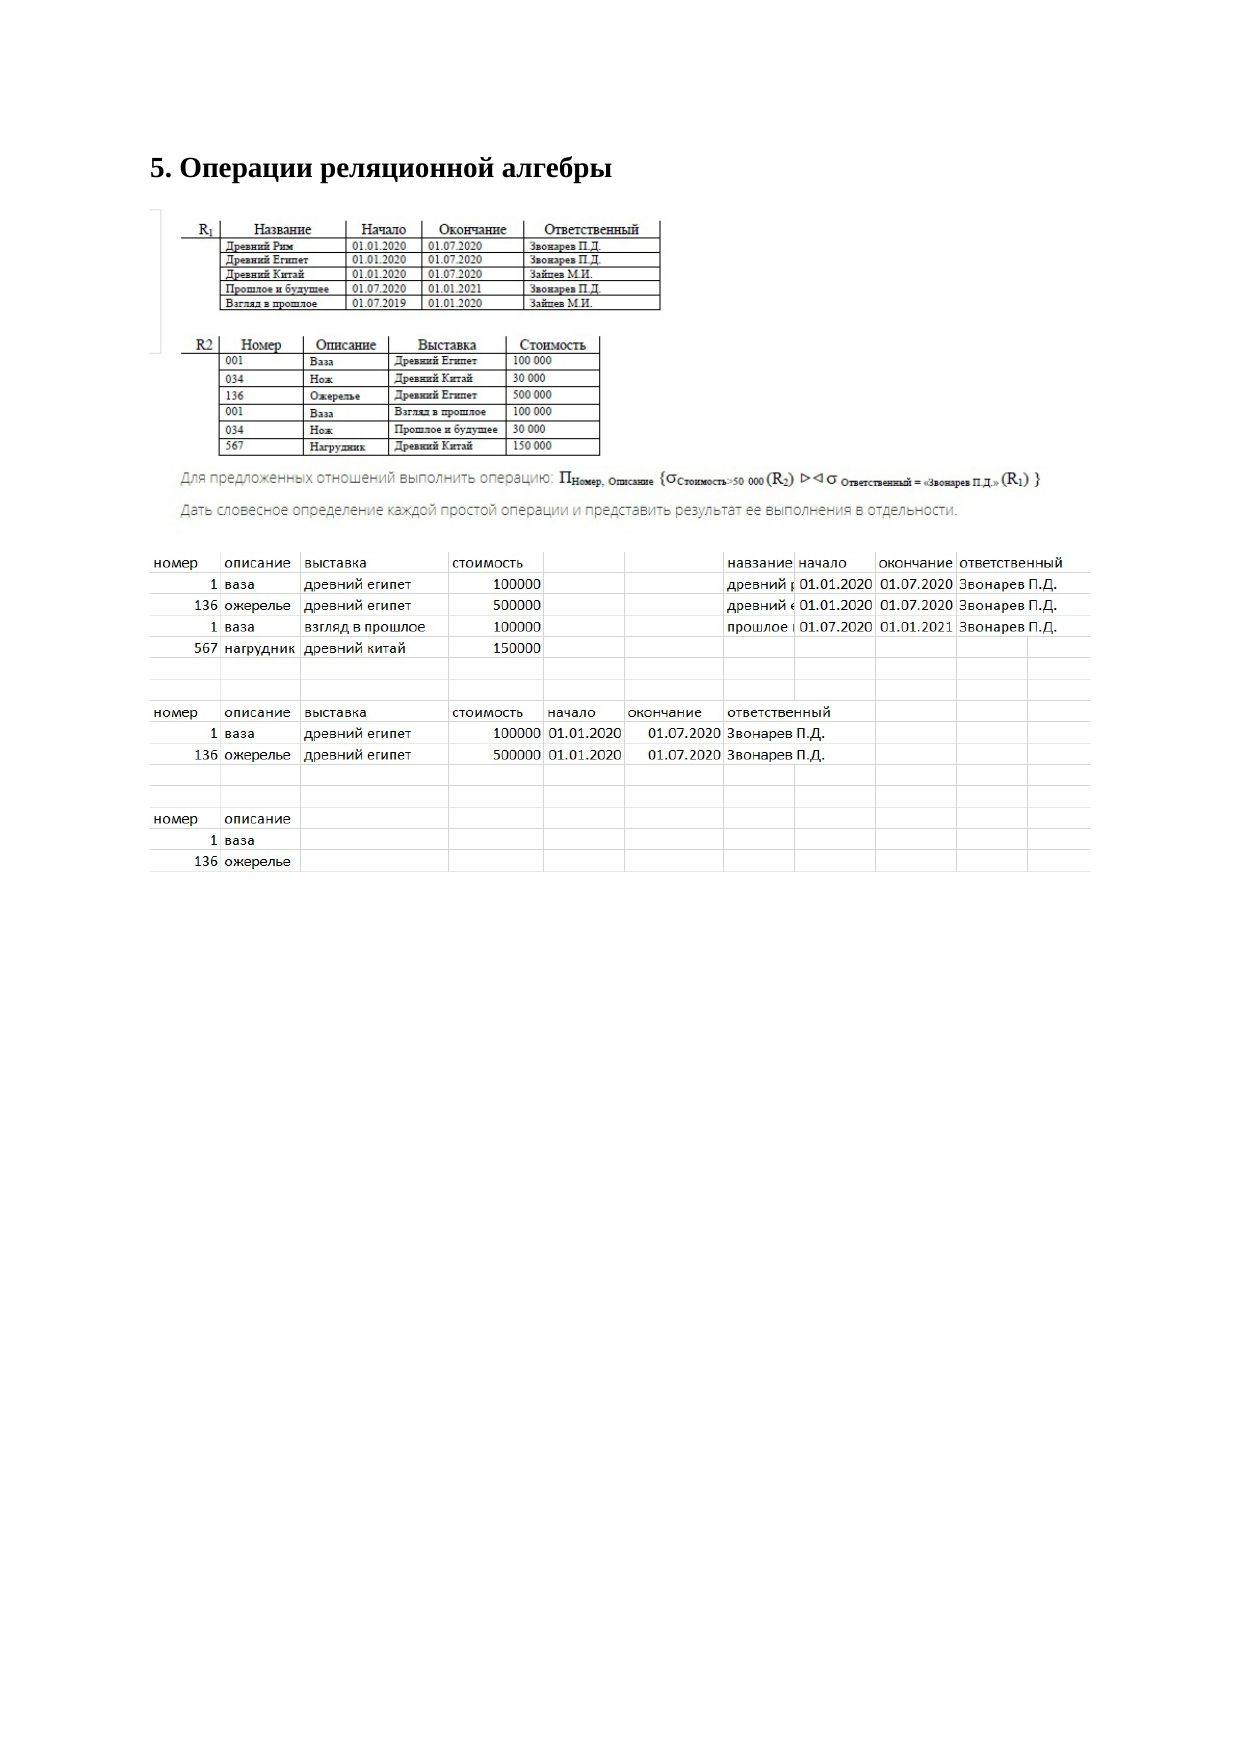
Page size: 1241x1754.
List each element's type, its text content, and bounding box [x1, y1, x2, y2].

picture [150, 552, 1091, 872]
text 5. Операции реляционной алгебры [150, 150, 1090, 183]
picture [150, 200, 1091, 539]
